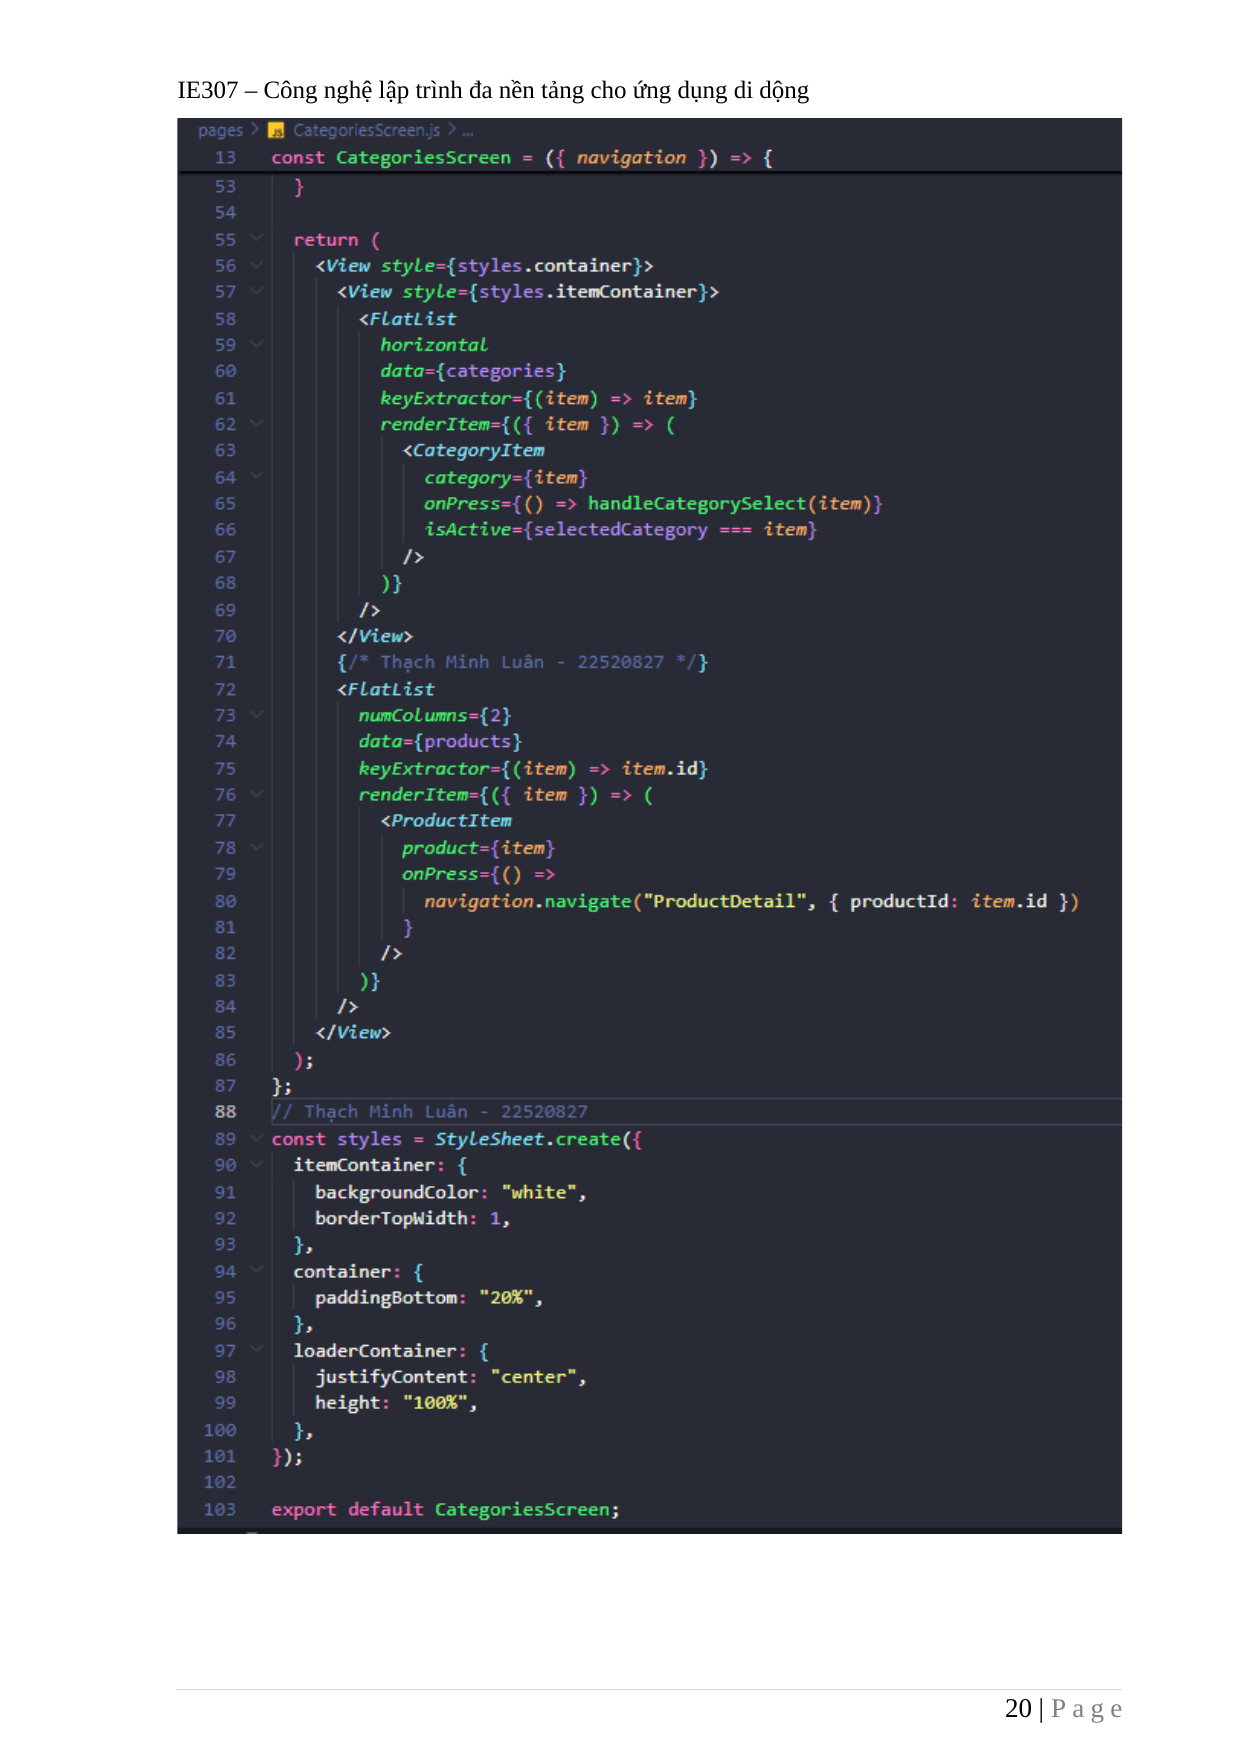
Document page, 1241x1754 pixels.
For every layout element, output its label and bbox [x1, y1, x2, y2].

picture [177, 118, 1123, 1534]
